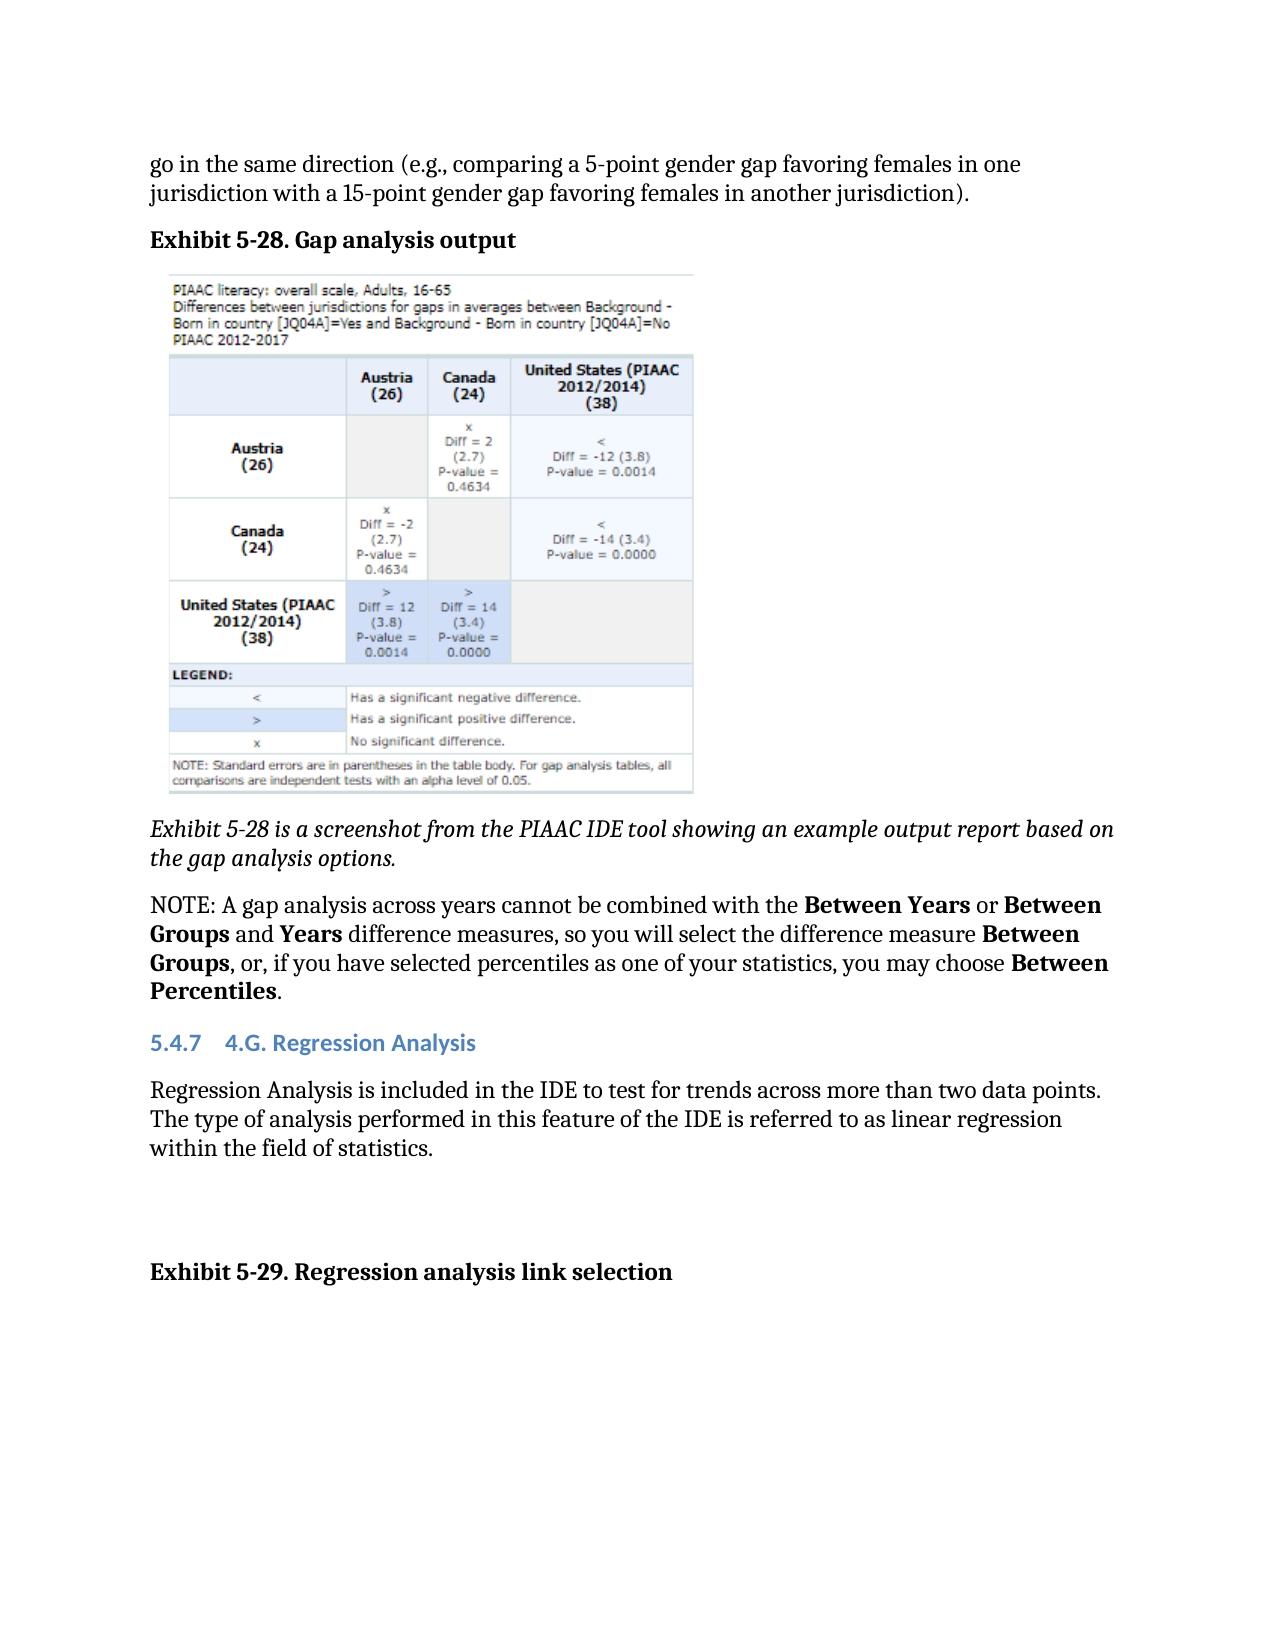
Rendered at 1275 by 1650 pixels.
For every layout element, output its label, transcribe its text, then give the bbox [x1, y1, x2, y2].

subtitle 5.4.7 4.G. Regression Analysis [150, 1027, 1125, 1057]
text Exhibit 5-28 is a screenshot from the PIAAC IDE tool showing an example output report based on the gap analysis options. [150, 815, 1125, 872]
text Regression Analysis is included in the IDE to test for trends across more than two data points. The type of analysis performed in this feature of the IDE is referred to as linear regression within the field of statistics. [150, 1076, 1125, 1162]
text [150, 150, 1125, 207]
text Exhibit 5-28. Gap analysis output [150, 226, 1125, 255]
picture [168, 273, 694, 794]
text Exhibit 5-29. Regression analysis link selection [150, 1257, 1125, 1286]
text NOTE: A gap analysis across years cannot be combined with the Between Years or Between Groups and Years difference measures, so you will select the difference measure Between Groups, or, if you have selected percentiles as one of your statistics, you may choose Between Percentiles. [150, 891, 1125, 1006]
